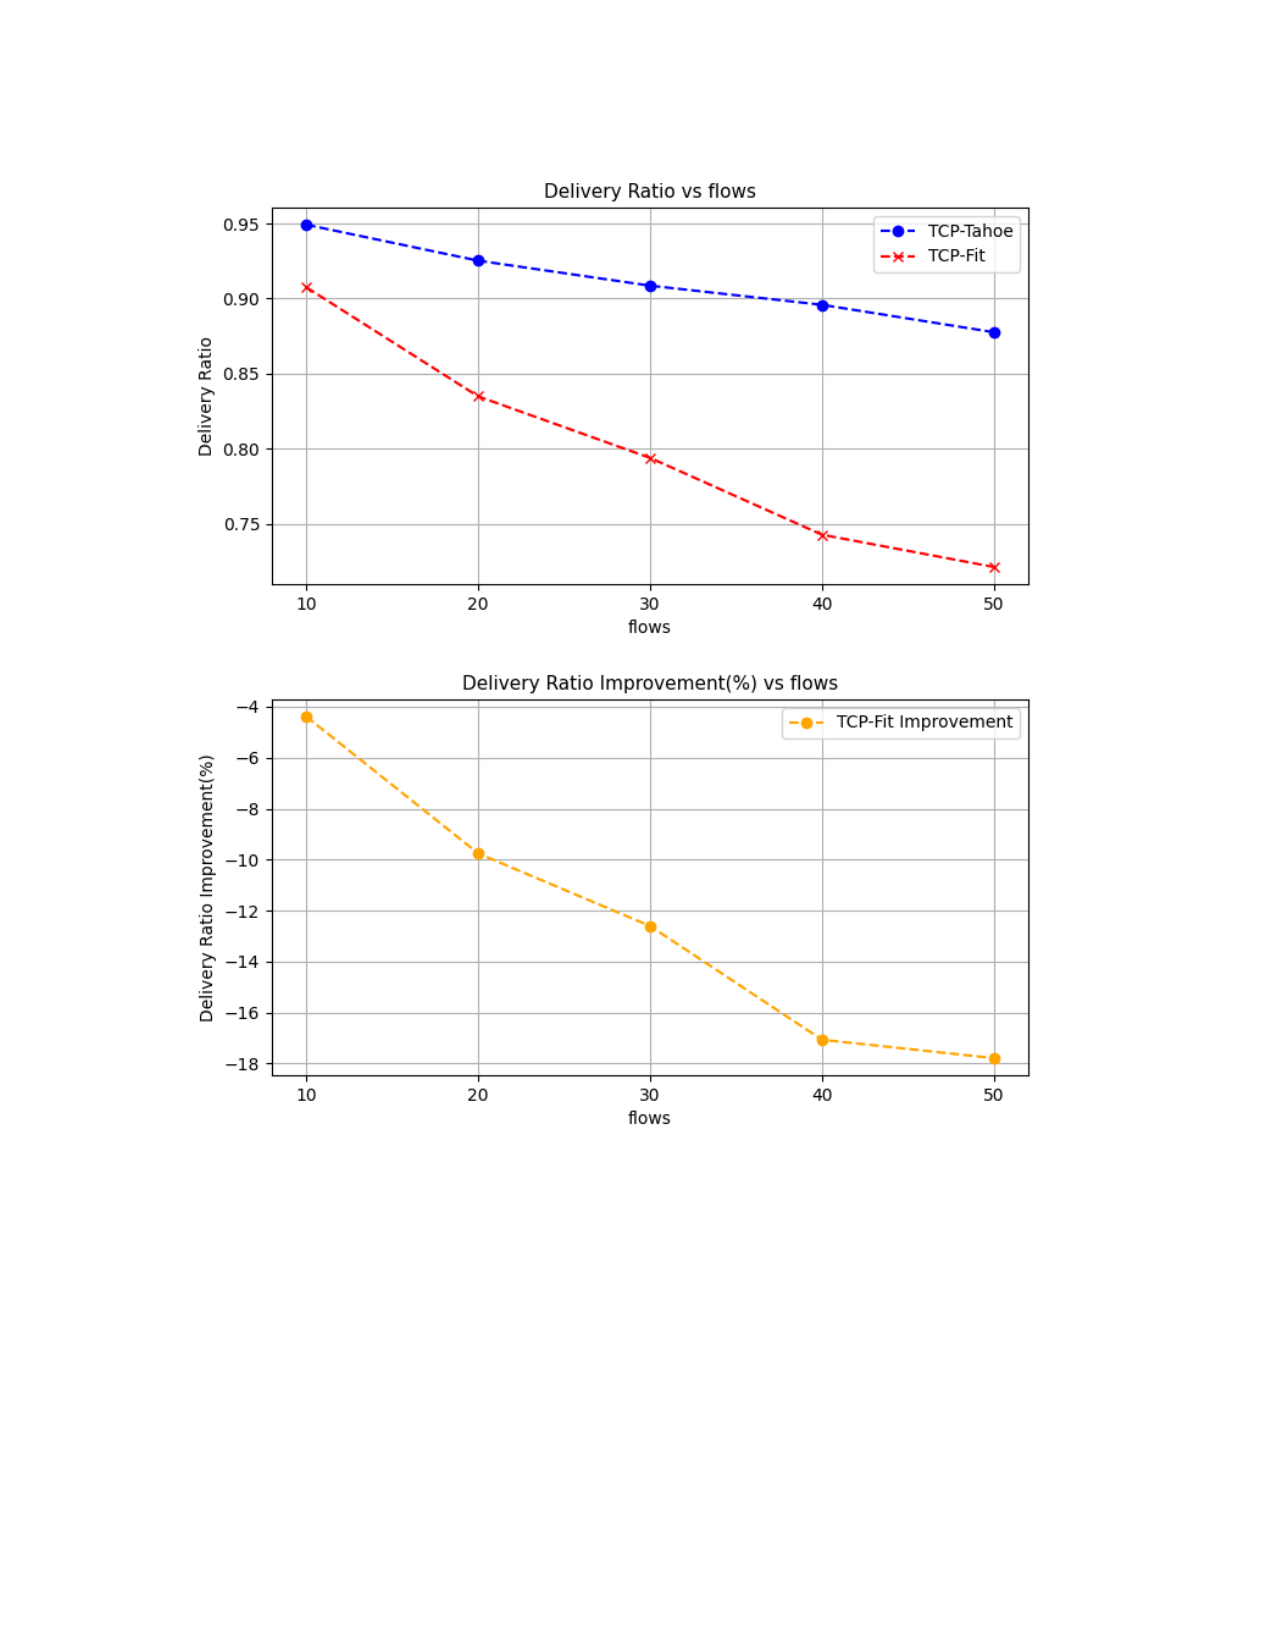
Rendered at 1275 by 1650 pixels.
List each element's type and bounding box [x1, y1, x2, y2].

picture [150, 150, 1125, 638]
picture [150, 641, 1125, 1129]
